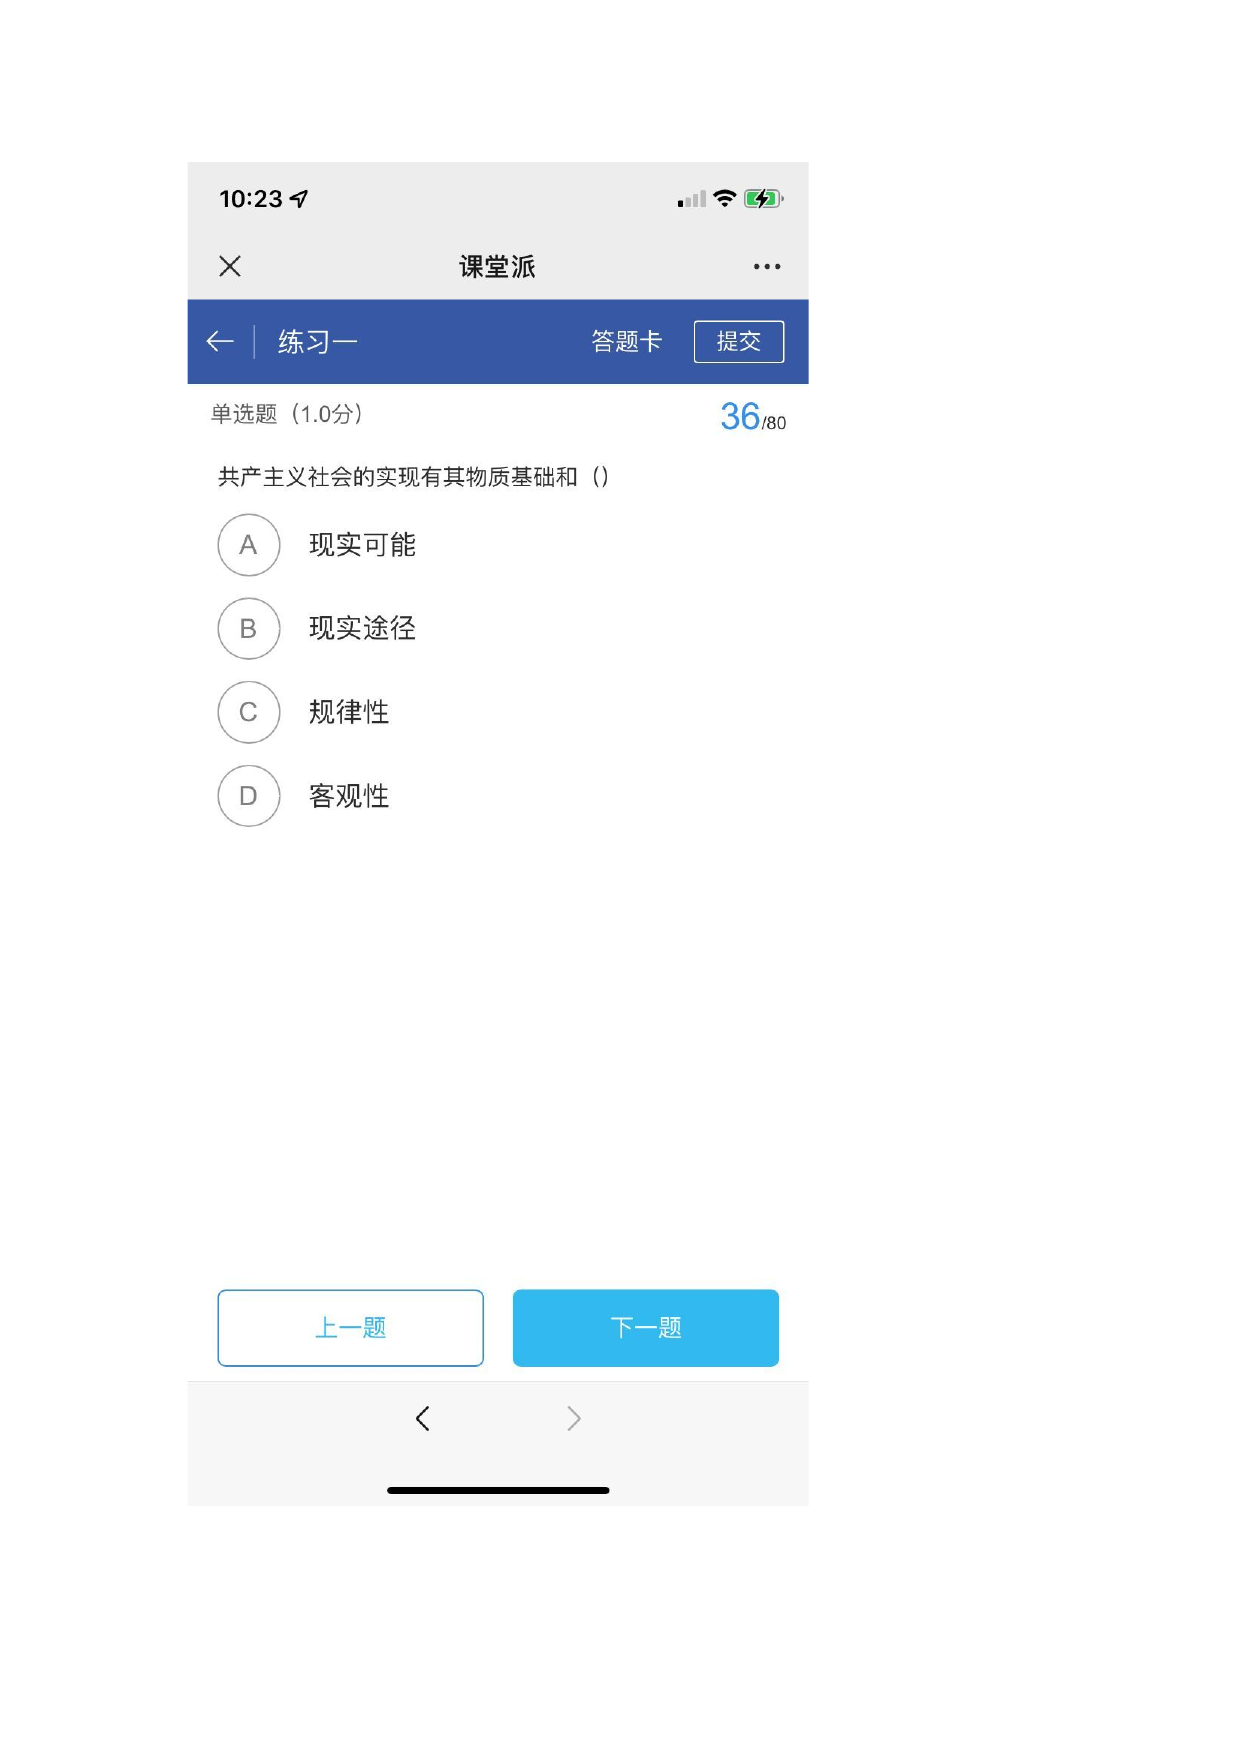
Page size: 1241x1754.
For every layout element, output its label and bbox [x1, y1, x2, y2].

picture [187, 162, 809, 1506]
text [187, 162, 1053, 1527]
